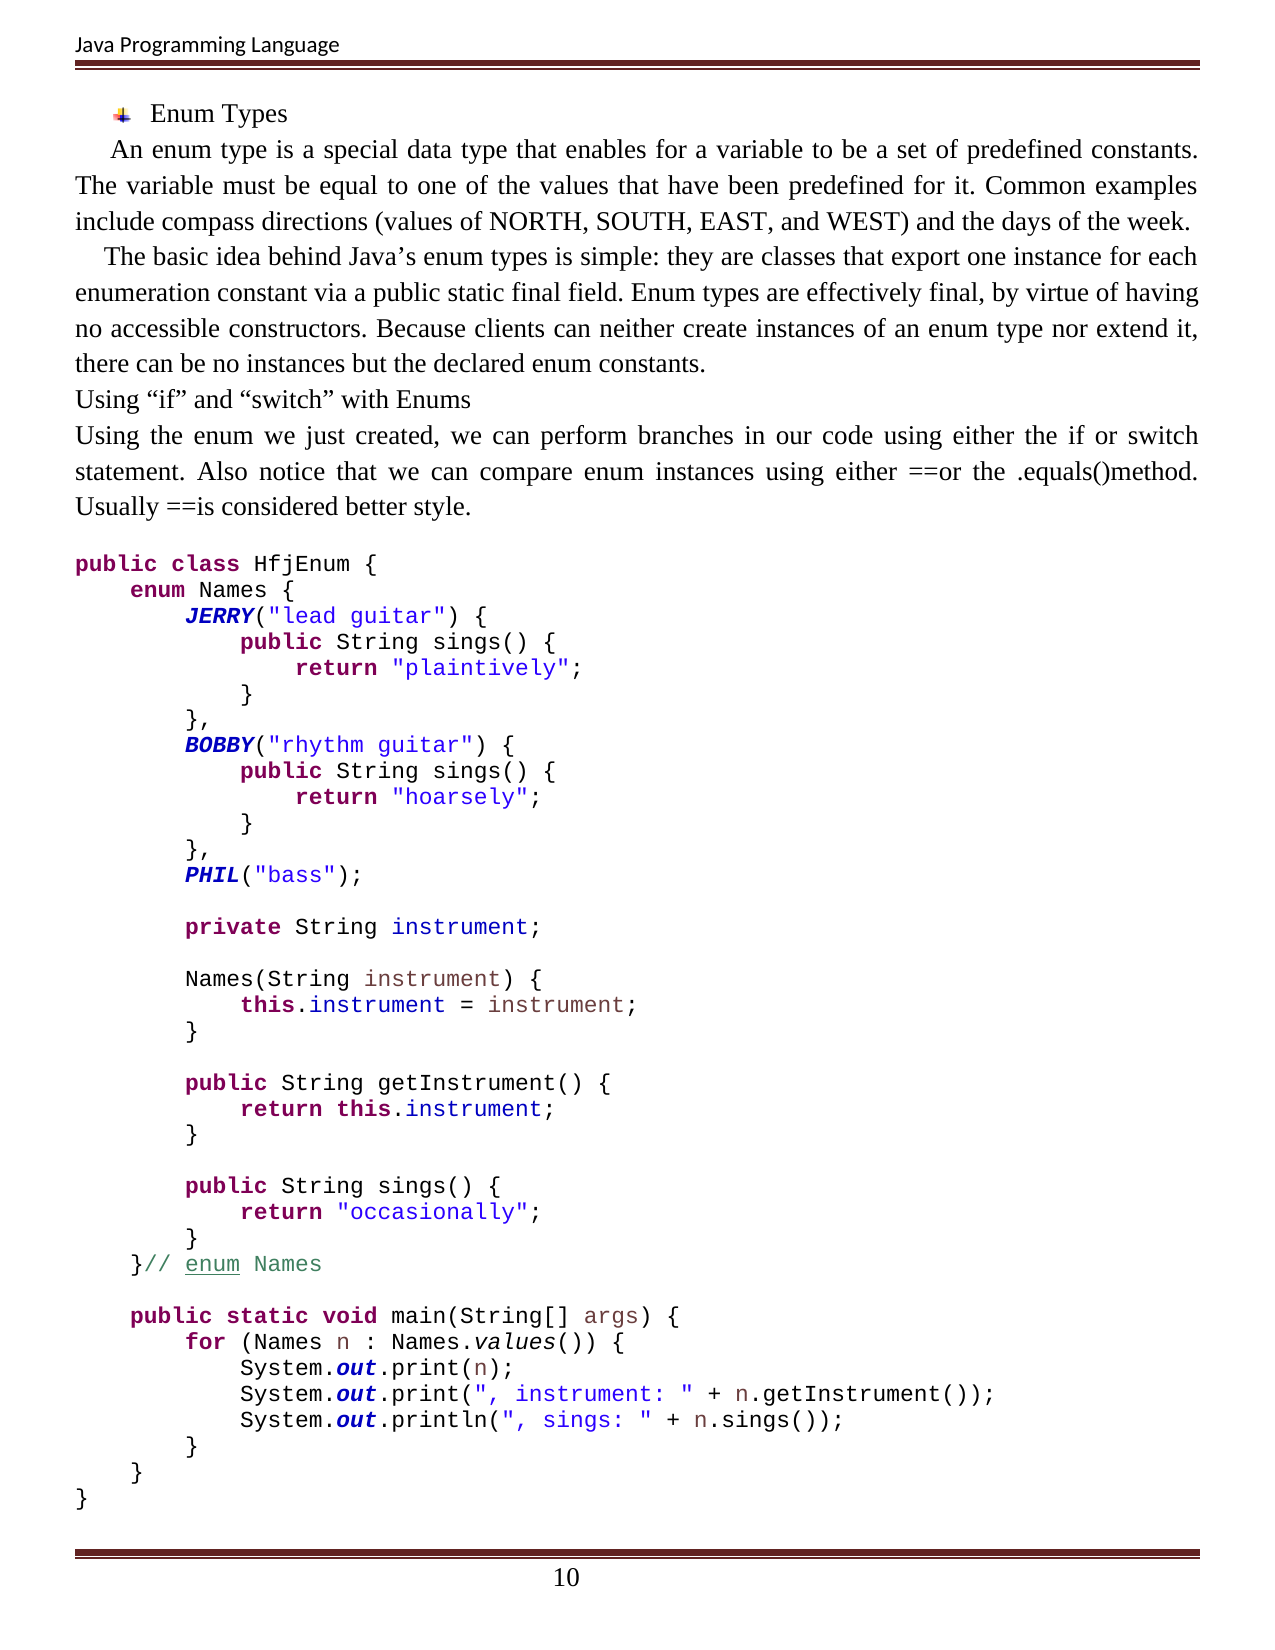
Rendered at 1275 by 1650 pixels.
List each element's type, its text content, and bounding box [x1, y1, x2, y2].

text } [75, 1460, 1200, 1486]
text } [75, 1227, 1200, 1252]
text An enum type is a special data type that enables for a variable to be a set of predefined constants. The variable must be equal to one of the values that have been predefined for it. Common examples include compass directions (values of NORTH, SOUTH, EAST, and WEST) and the days of the week. [75, 133, 1200, 236]
text Names(String instrument) { [75, 967, 1200, 993]
text public class HfjEnum { [75, 552, 1200, 578]
picture [113, 106, 131, 123]
text } [75, 812, 1200, 837]
text System.out.print(", instrument: " + n.getInstrument()); [75, 1382, 1200, 1408]
text return "hoarsely"; [75, 786, 1200, 812]
text this.instrument = instrument; [75, 993, 1200, 1019]
text private String instrument; [75, 915, 1200, 941]
text public String getInstrument() { [75, 1071, 1200, 1097]
text System.out.print(n); [75, 1356, 1200, 1382]
text public String sings() { [75, 630, 1200, 656]
text Using “if” and “switch” with Enums [75, 383, 1200, 414]
text public static void main(String[] args) { [75, 1304, 1200, 1330]
text return this.instrument; [75, 1097, 1200, 1123]
text return "plaintively"; [75, 656, 1200, 682]
text }, [75, 837, 1200, 863]
text } [75, 682, 1200, 708]
text enum Names { [75, 578, 1200, 604]
text System.out.println(", sings: " + n.sings()); [75, 1408, 1200, 1434]
text PHIL("bass"); [75, 863, 1200, 889]
text The basic idea behind Java’s enum types is simple: they are classes that export one instance for each enumeration constant via a public static final field. Enum types are effectively final, by virtue of having no accessible constructors. Because clients can neither create instances of an enum type nor extend it, there can be no instances but the declared enum constants. [75, 240, 1200, 379]
text public String sings() { [75, 1175, 1200, 1201]
text Using the enum we just created, we can perform branches in our code using either the if or switch statement. Also notice that we can compare enum instances using either ==or the .equals()method. Usually ==is considered better style. [75, 419, 1200, 522]
text BOBBY("rhythm guitar") { [75, 734, 1200, 760]
text }// enum Names [75, 1252, 1200, 1278]
text for (Names n : Names.values()) { [75, 1330, 1200, 1356]
text public String sings() { [75, 760, 1200, 786]
text } [75, 1434, 1200, 1460]
text }, [75, 708, 1200, 734]
text JERRY("lead guitar") { [75, 604, 1200, 630]
text } [75, 1019, 1200, 1045]
text } [75, 1486, 1200, 1512]
text } [75, 1123, 1200, 1149]
text return "occasionally"; [75, 1201, 1200, 1227]
list Enum Types [112, 97, 1200, 129]
